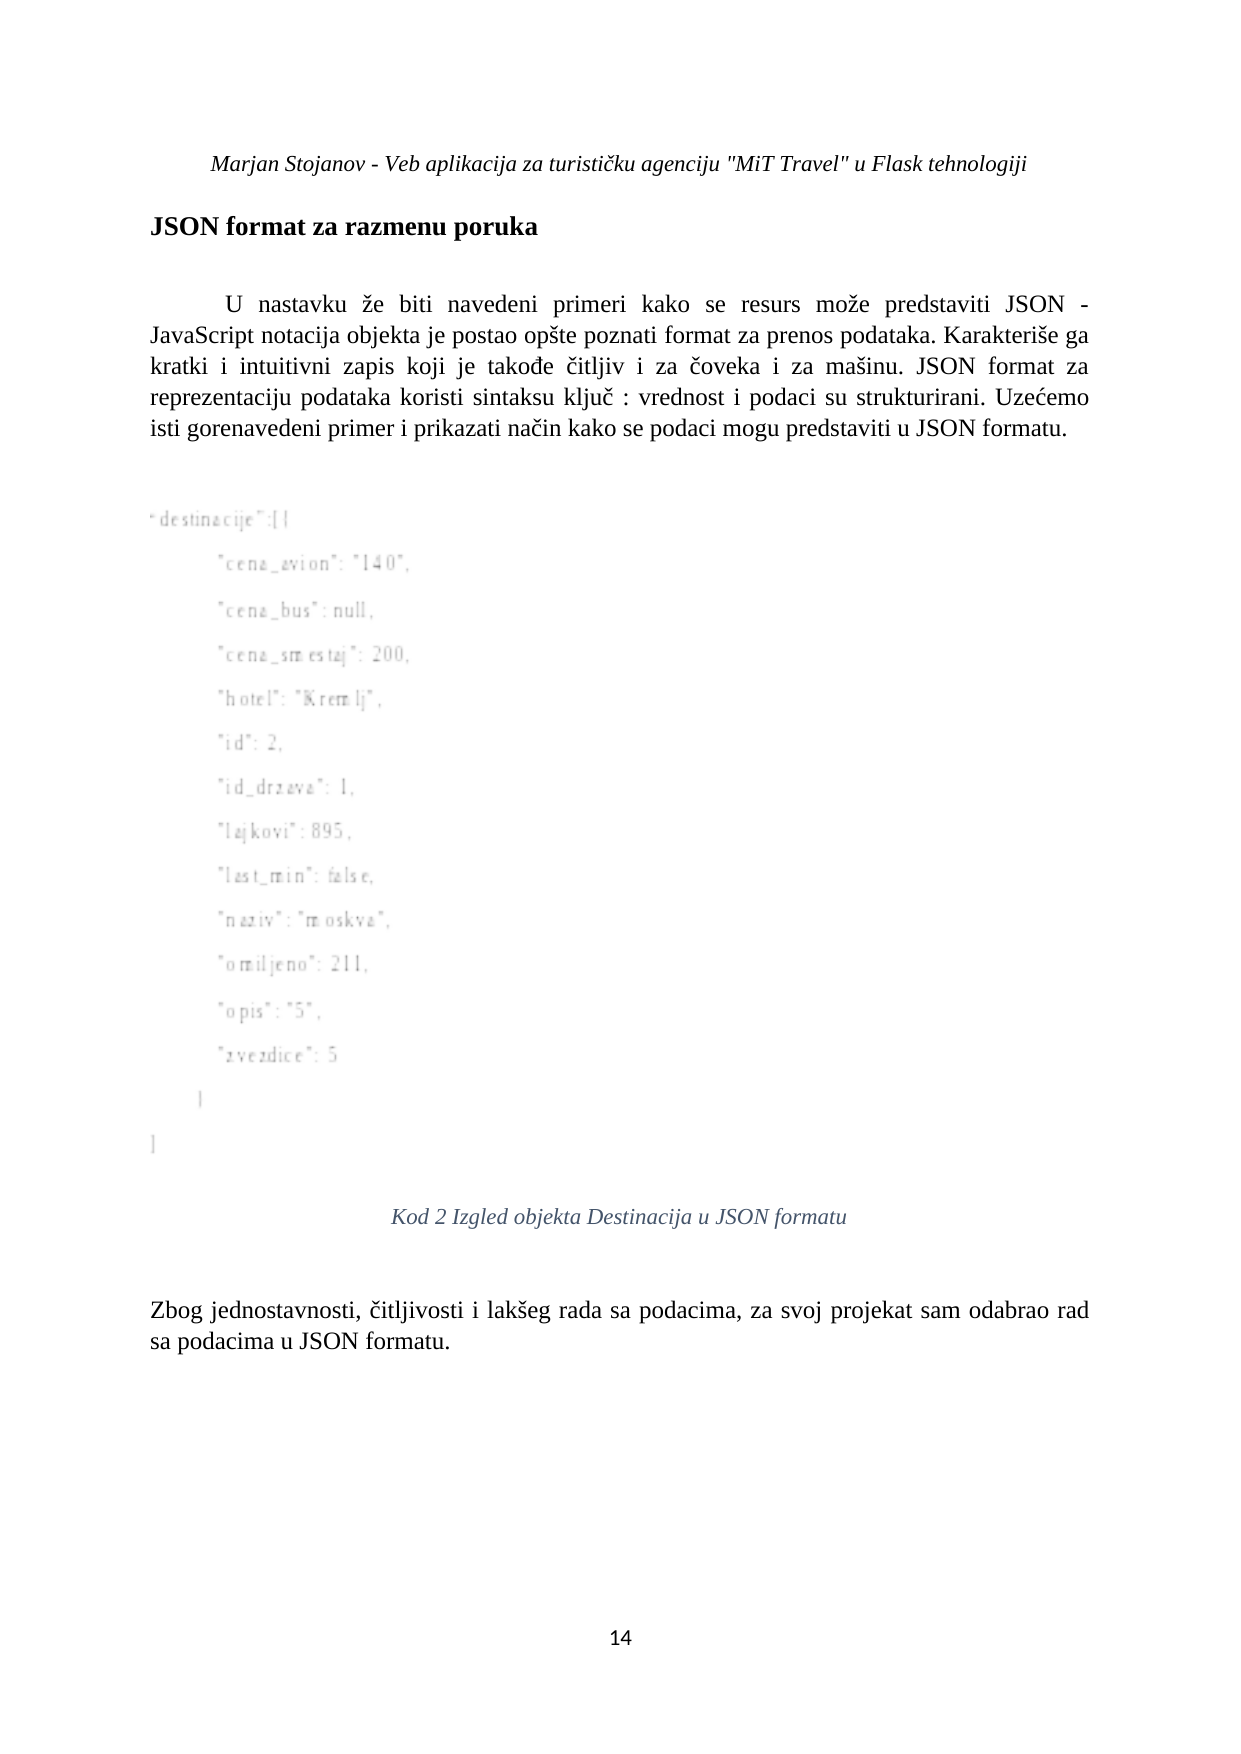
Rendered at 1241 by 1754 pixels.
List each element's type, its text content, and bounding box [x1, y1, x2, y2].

text U nastavku že biti navedeni primeri kako se resurs može predstaviti JSON - JavaScript notacija objekta je postao opšte poznati format za prenos podataka. Karakteriše ga kratki i intuitivni zapis koji je takođe čitljiv i za čoveka i za mašinu. JSON format za reprezentaciju podataka koristi sintaksu ključ : vrednost i podaci su strukturirani. Uzećemo isti gorenavedeni primer i prikazati način kako se podaci mogu predstaviti u JSON formatu. [150, 289, 1090, 442]
text Kod 2 Izgled objekta Destinacija u JSON formatu [150, 1203, 1090, 1229]
subtitle JSON format za razmenu poruka [150, 210, 1090, 241]
text Zbog jednostavnosti, čitljivosti i lakšeg rada sa podacima, za svoj projekat sam odabrao rad sa podacima u JSON formatu. [150, 1295, 1090, 1355]
